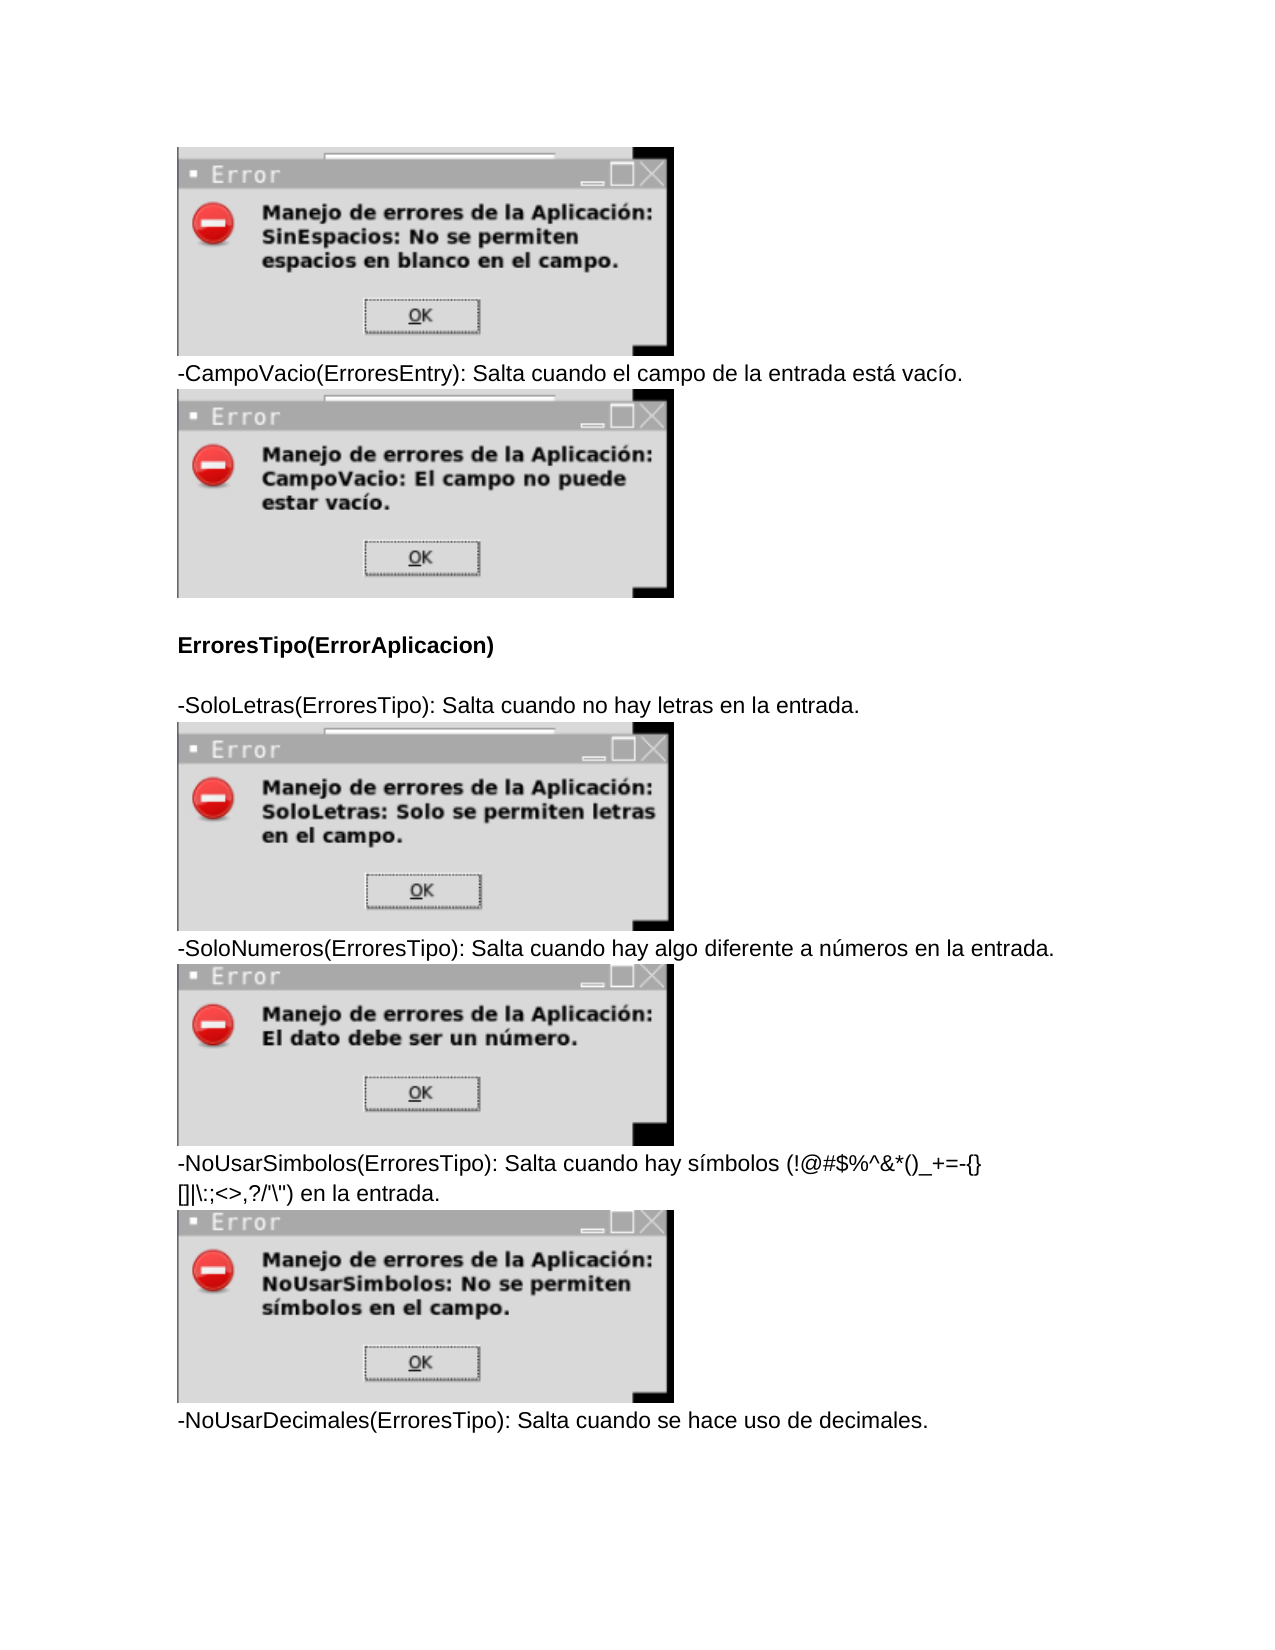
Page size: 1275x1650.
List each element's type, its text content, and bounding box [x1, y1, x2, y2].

text -SoloLetras(ErroresTipo): Salta cuando no hay letras en la entrada. [177, 692, 1098, 719]
picture [177, 147, 674, 356]
picture [177, 1210, 674, 1403]
picture [177, 722, 674, 931]
text -NoUsarDecimales(ErroresTipo): Salta cuando se hace uso de decimales. [177, 1407, 1098, 1433]
text ErroresTipo(ErrorAplicacion) [177, 632, 1098, 658]
text -SoloNumeros(ErroresTipo): Salta cuando hay algo diferente a números en la entrada. [177, 934, 1098, 961]
text -NoUsarSimbolos(ErroresTipo): Salta cuando hay símbolos (!@#$%^&*()_+=-{}[]|\:;<>,?/'\") en la entrada. [177, 1150, 1098, 1207]
text -CampoVacio(ErroresEntry): Salta cuando el campo de la entrada está vacío. [177, 359, 1098, 386]
picture [177, 964, 674, 1146]
picture [177, 389, 674, 598]
